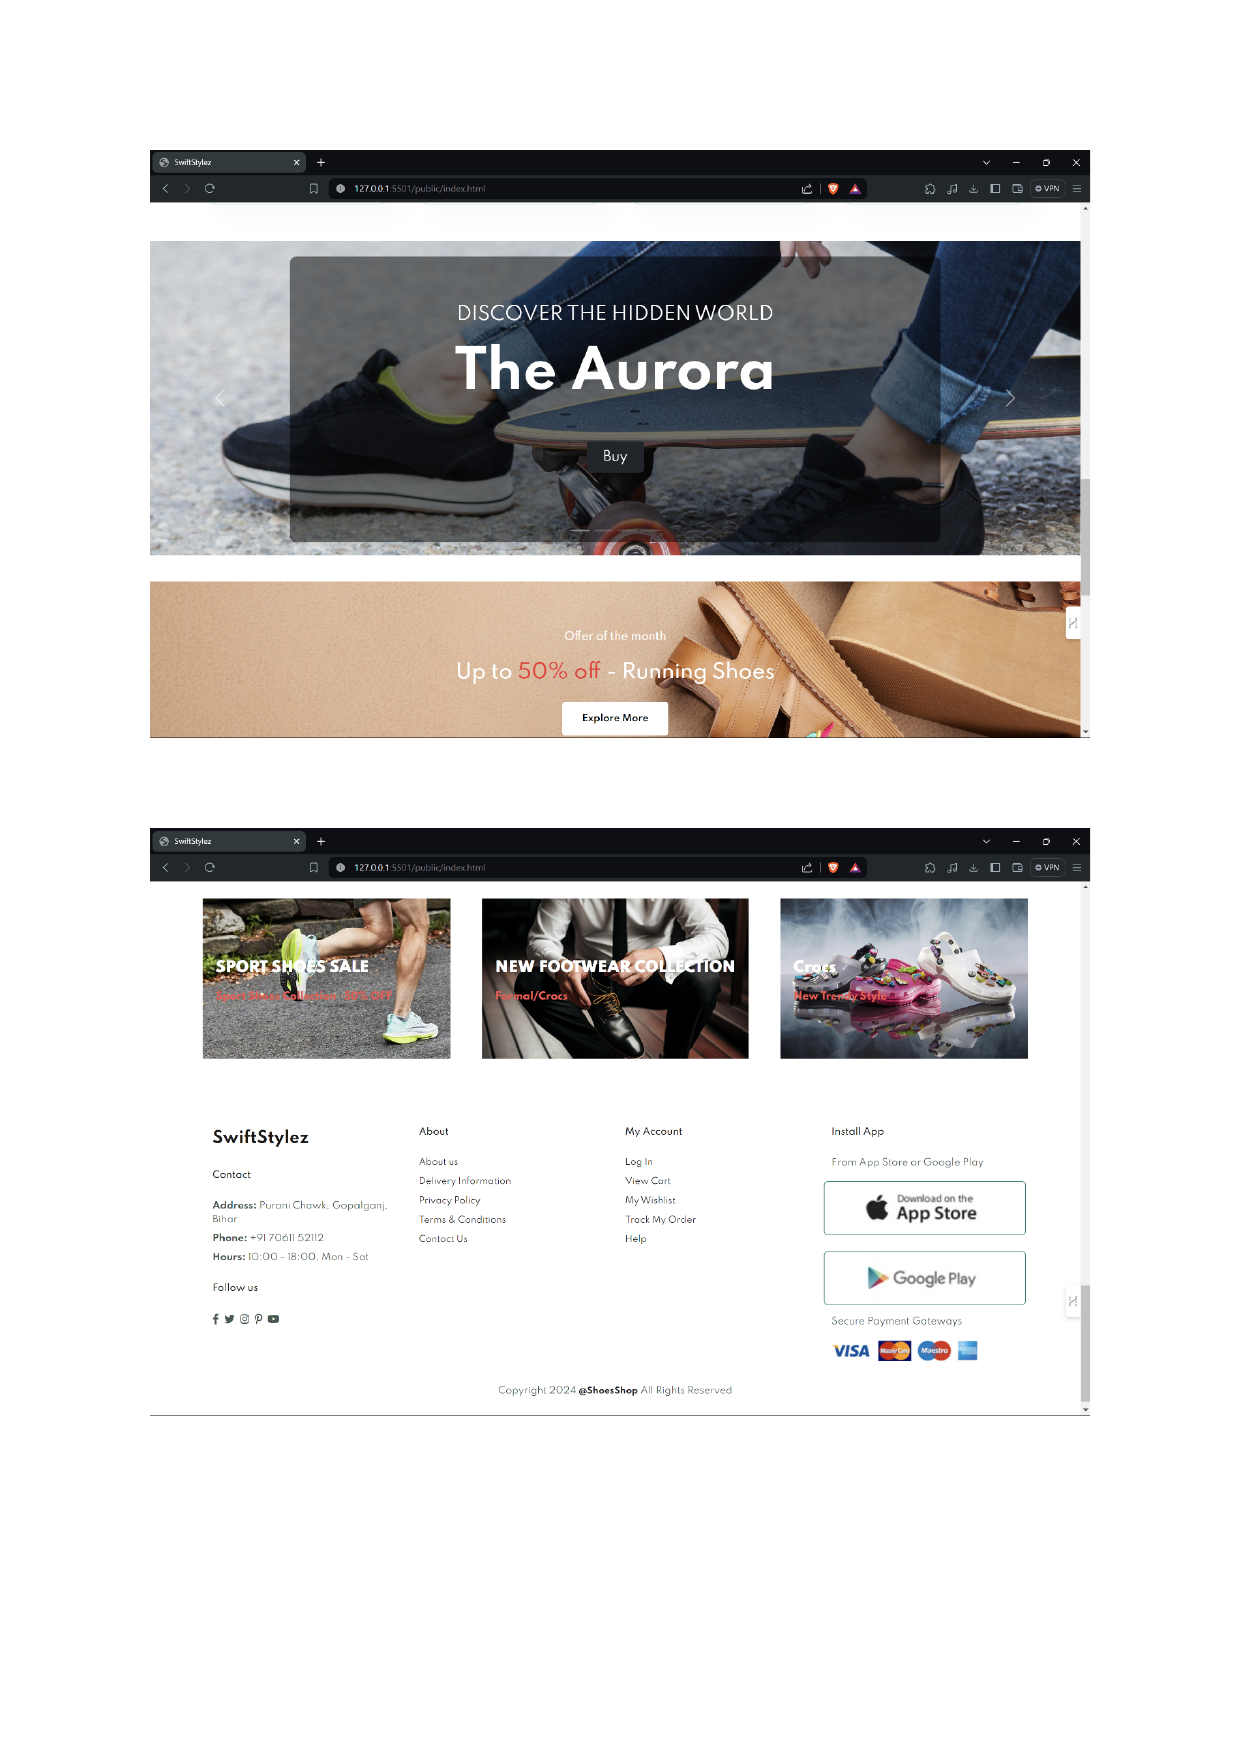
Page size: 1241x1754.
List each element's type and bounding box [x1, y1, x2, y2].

picture [150, 150, 1091, 738]
picture [150, 828, 1091, 1416]
